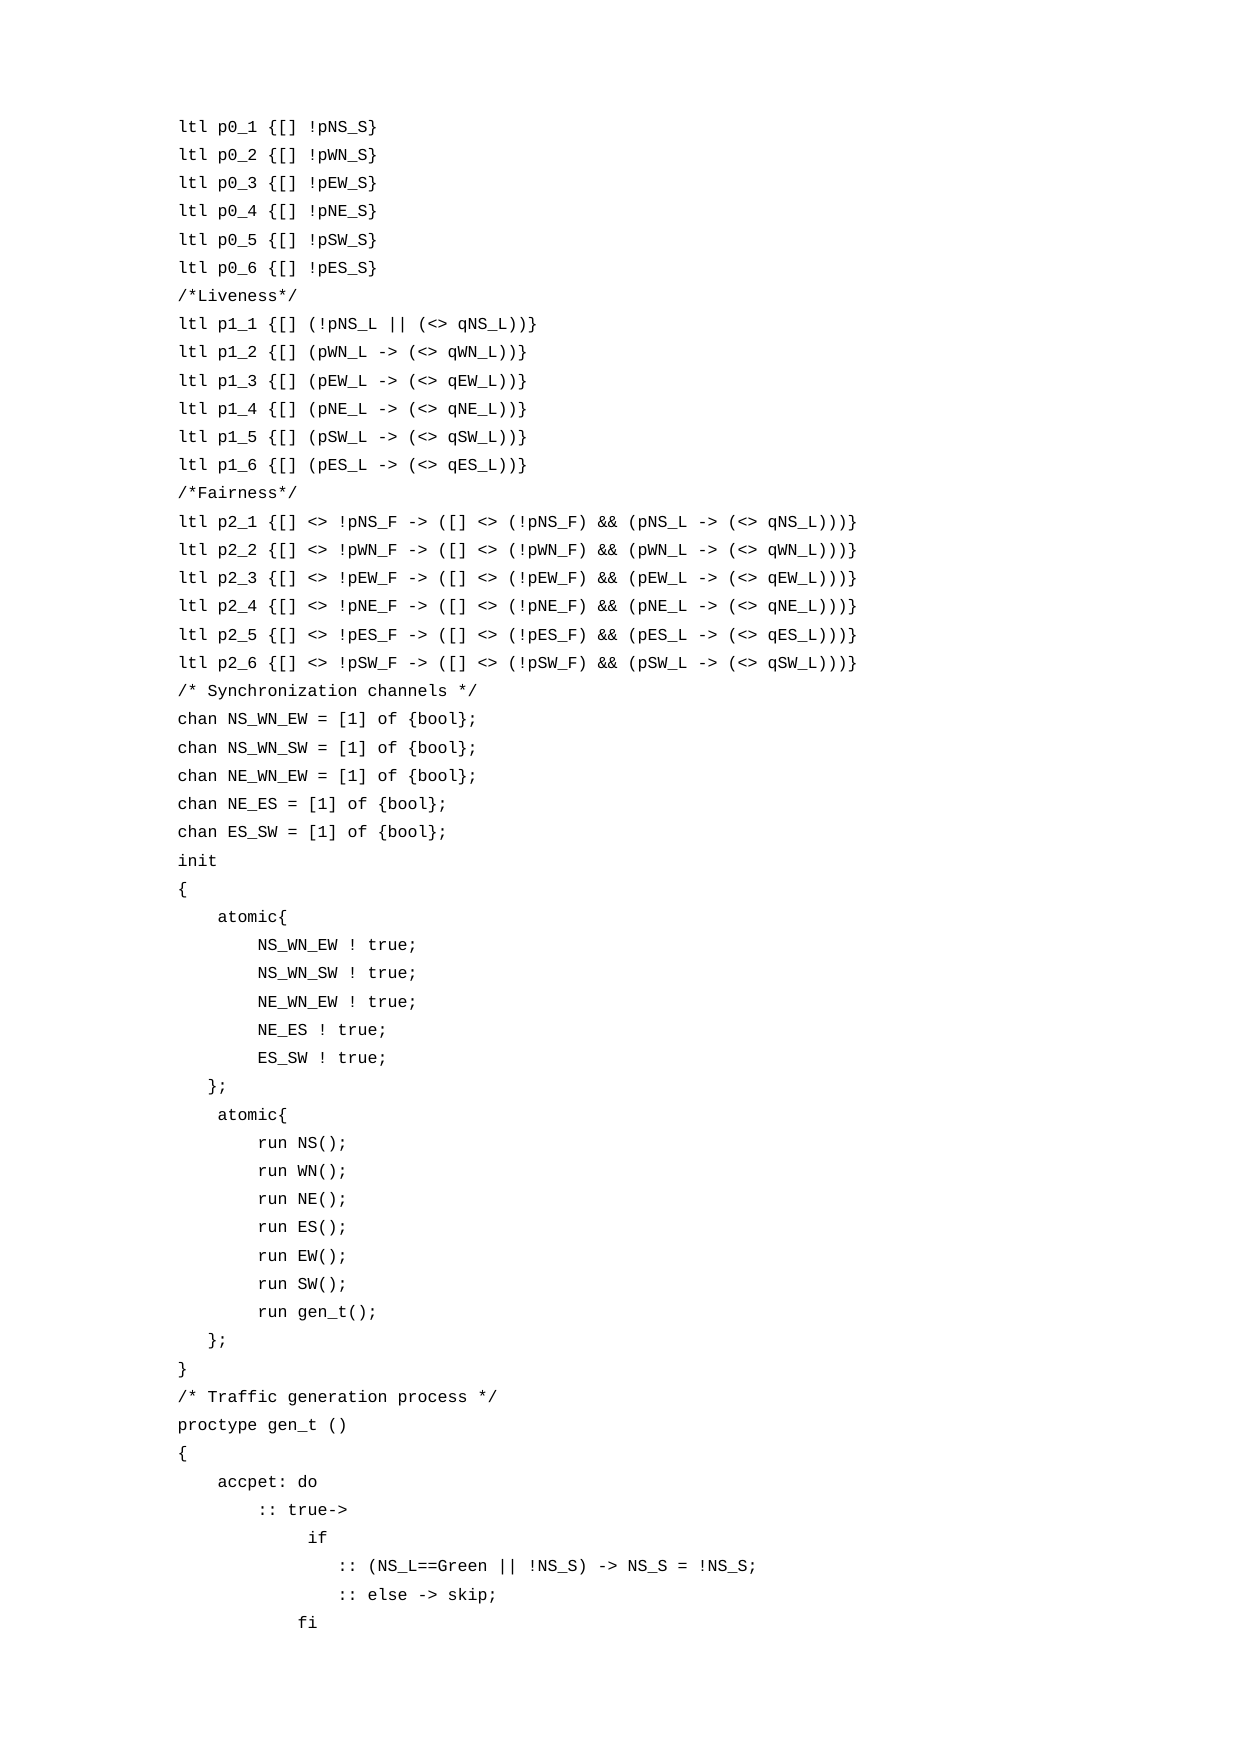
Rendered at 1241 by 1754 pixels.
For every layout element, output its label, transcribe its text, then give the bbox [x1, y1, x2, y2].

text /*Fairness*/ [177, 485, 1152, 504]
text ltl p1_2 {[] (pWN_L -> (<> qWN_L))} [177, 344, 1152, 363]
text /* Synchronization channels */ [177, 683, 1152, 702]
text ltl p0_1 {[] !pNS_S} [177, 118, 1152, 137]
text :: true-> [177, 1501, 1152, 1520]
text NE_WN_EW ! true; [177, 993, 1152, 1012]
text }; [177, 1078, 1152, 1097]
text NS_WN_EW ! true; [177, 937, 1152, 956]
text fi [177, 1614, 1152, 1633]
text init [177, 852, 1152, 871]
text ltl p2_3 {[] <> !pEW_F -> ([] <> (!pEW_F) && (pEW_L -> (<> qEW_L)))} [177, 570, 1152, 589]
text run EW(); [177, 1247, 1152, 1266]
text ltl p2_6 {[] <> !pSW_F -> ([] <> (!pSW_F) && (pSW_L -> (<> qSW_L)))} [177, 654, 1152, 673]
text ltl p0_4 {[] !pNE_S} [177, 203, 1152, 222]
text chan NE_ES = [1] of {bool}; [177, 796, 1152, 814]
text ltl p1_5 {[] (pSW_L -> (<> qSW_L))} [177, 429, 1152, 447]
text if [177, 1529, 1152, 1548]
text run gen_t(); [177, 1304, 1152, 1323]
text ltl p0_2 {[] !pWN_S} [177, 146, 1152, 165]
text ltl p1_1 {[] (!pNS_L || (<> qNS_L))} [177, 316, 1152, 334]
text atomic{ [177, 908, 1152, 927]
text ES_SW ! true; [177, 1050, 1152, 1068]
text } [177, 1360, 1152, 1379]
text atomic{ [177, 1106, 1152, 1125]
text ltl p1_6 {[] (pES_L -> (<> qES_L))} [177, 457, 1152, 476]
text run NS(); [177, 1134, 1152, 1153]
text NE_ES ! true; [177, 1021, 1152, 1040]
text ltl p1_4 {[] (pNE_L -> (<> qNE_L))} [177, 400, 1152, 419]
text chan ES_SW = [1] of {bool}; [177, 824, 1152, 843]
text ltl p1_3 {[] (pEW_L -> (<> qEW_L))} [177, 372, 1152, 391]
text run NE(); [177, 1191, 1152, 1210]
text /* Traffic generation process */ [177, 1388, 1152, 1407]
text }; [177, 1332, 1152, 1351]
text /*Liveness*/ [177, 287, 1152, 306]
text chan NS_WN_EW = [1] of {bool}; [177, 711, 1152, 730]
text ltl p2_1 {[] <> !pNS_F -> ([] <> (!pNS_F) && (pNS_L -> (<> qNS_L)))} [177, 513, 1152, 532]
text :: else -> skip; [177, 1586, 1152, 1605]
text proctype gen_t () [177, 1417, 1152, 1436]
text { [177, 880, 1152, 899]
text accpet: do [177, 1473, 1152, 1492]
text :: (NS_L==Green || !NS_S) -> NS_S = !NS_S; [177, 1558, 1152, 1577]
text NS_WN_SW ! true; [177, 965, 1152, 984]
text chan NE_WN_EW = [1] of {bool}; [177, 767, 1152, 786]
text chan NS_WN_SW = [1] of {bool}; [177, 739, 1152, 758]
text run SW(); [177, 1276, 1152, 1294]
text ltl p0_6 {[] !pES_S} [177, 259, 1152, 278]
text ltl p2_2 {[] <> !pWN_F -> ([] <> (!pWN_F) && (pWN_L -> (<> qWN_L)))} [177, 542, 1152, 560]
text ltl p2_4 {[] <> !pNE_F -> ([] <> (!pNE_F) && (pNE_L -> (<> qNE_L)))} [177, 598, 1152, 617]
text { [177, 1445, 1152, 1464]
text ltl p0_5 {[] !pSW_S} [177, 231, 1152, 250]
text run WN(); [177, 1163, 1152, 1181]
text run ES(); [177, 1219, 1152, 1238]
text ltl p0_3 {[] !pEW_S} [177, 174, 1152, 193]
text ltl p2_5 {[] <> !pES_F -> ([] <> (!pES_F) && (pES_L -> (<> qES_L)))} [177, 626, 1152, 645]
